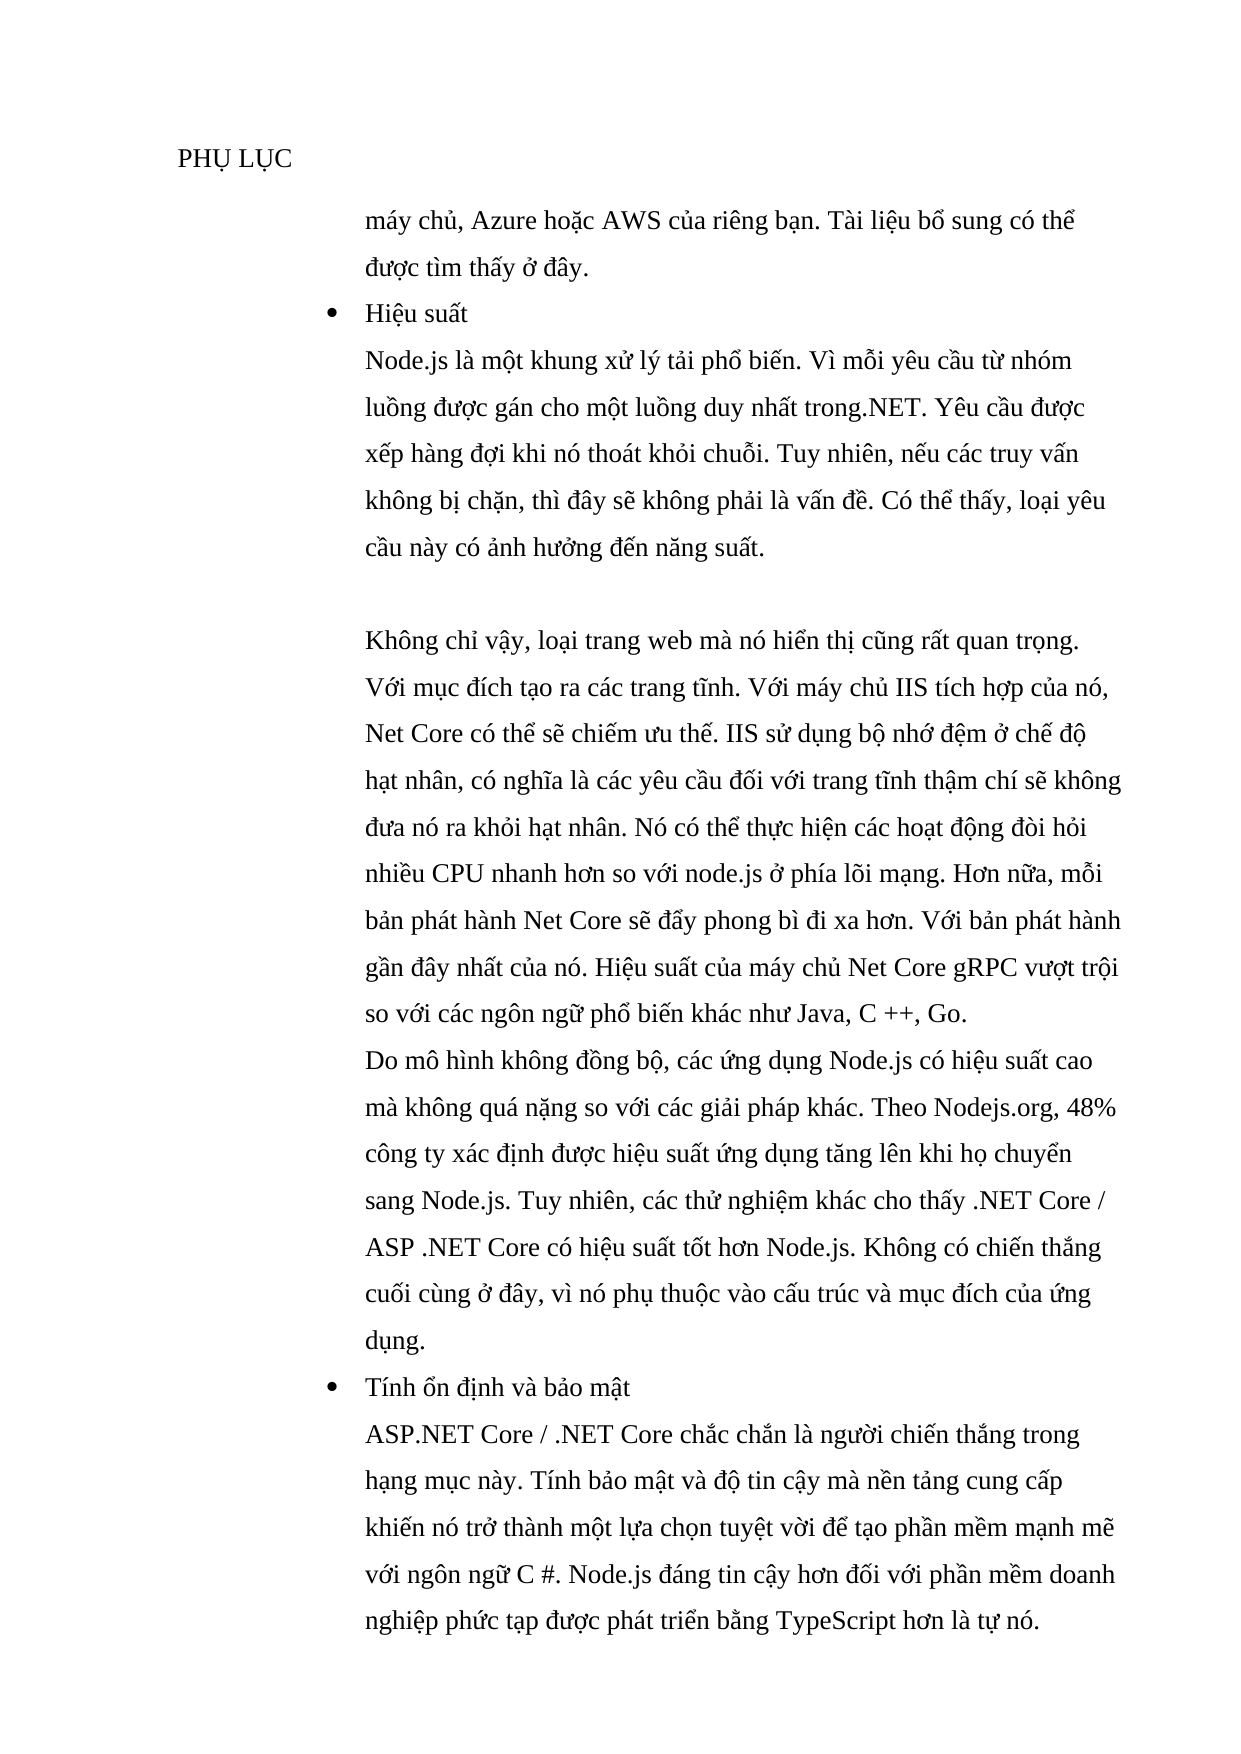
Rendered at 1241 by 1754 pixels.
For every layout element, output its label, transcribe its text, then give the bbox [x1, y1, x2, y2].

list ASP.NET Core / .NET Core chắc chắn là người chiến thắng trong hạng mục này. Tính bảo mật và độ tin cậy mà nền tảng cung cấp khiến nó trở thành một lựa chọn tuyệt vời để tạo phần mềm mạnh mẽ với ngôn ngữ C #. Node.js đáng tin cậy hơn đối với phần mềm doanh nghiệp phức tạp được phát triển bằng TypeScript hơn là tự nó. [365, 1418, 1122, 1636]
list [365, 204, 1122, 282]
list Tính ổn định và bảo mật [327, 1371, 1122, 1402]
list Do mô hình không đồng bộ, các ứng dụng Node.js có hiệu suất cao mà không quá nặng so với các giải pháp khác. Theo Nodejs.org, 48% công ty xác định được hiệu suất ứng dụng tăng lên khi họ chuyển sang Node.js. Tuy nhiên, các thử nghiệm khác cho thấy .NET Core / ASP .NET Core có hiệu suất tốt hơn Node.js. Không có chiến thắng cuối cùng ở đây, vì nó phụ thuộc vào cấu trúc và mục đích của ứng dụng. [365, 1044, 1122, 1355]
list Không chỉ vậy, loại trang web mà nó hiển thị cũng rất quan trọng. Với mục đích tạo ra các trang tĩnh. Với máy chủ IIS tích hợp của nó, Net Core có thể sẽ chiếm ưu thế. IIS sử dụng bộ nhớ đệm ở chế độ hạt nhân, có nghĩa là các yêu cầu đối với trang tĩnh thậm chí sẽ không đưa nó ra khỏi hạt nhân. Nó có thể thực hiện các hoạt động đòi hỏi nhiều CPU nhanh hơn so với node.js ở phía lõi mạng. Hơn nữa, mỗi bản phát hành Net Core sẽ đẩy phong bì đi xa hơn. Với bản phát hành gần đây nhất của nó. Hiệu suất của máy chủ Net Core gRPC vượt trội so với các ngôn ngữ phổ biến khác như Java, C ++, Go. [365, 624, 1122, 1029]
list Hiệu suất [327, 297, 1122, 329]
list Node.js là một khung xử lý tải phổ biến. Vì mỗi yêu cầu từ nhóm luồng được gán cho một luồng duy nhất trong.NET. Yêu cầu được xếp hàng đợi khi nó thoát khỏi chuỗi. Tuy nhiên, nếu các truy vấn không bị chặn, thì đây sẽ không phải là vấn đề. Có thể thấy, loại yêu cầu này có ảnh hưởng đến năng suất. [365, 344, 1122, 562]
